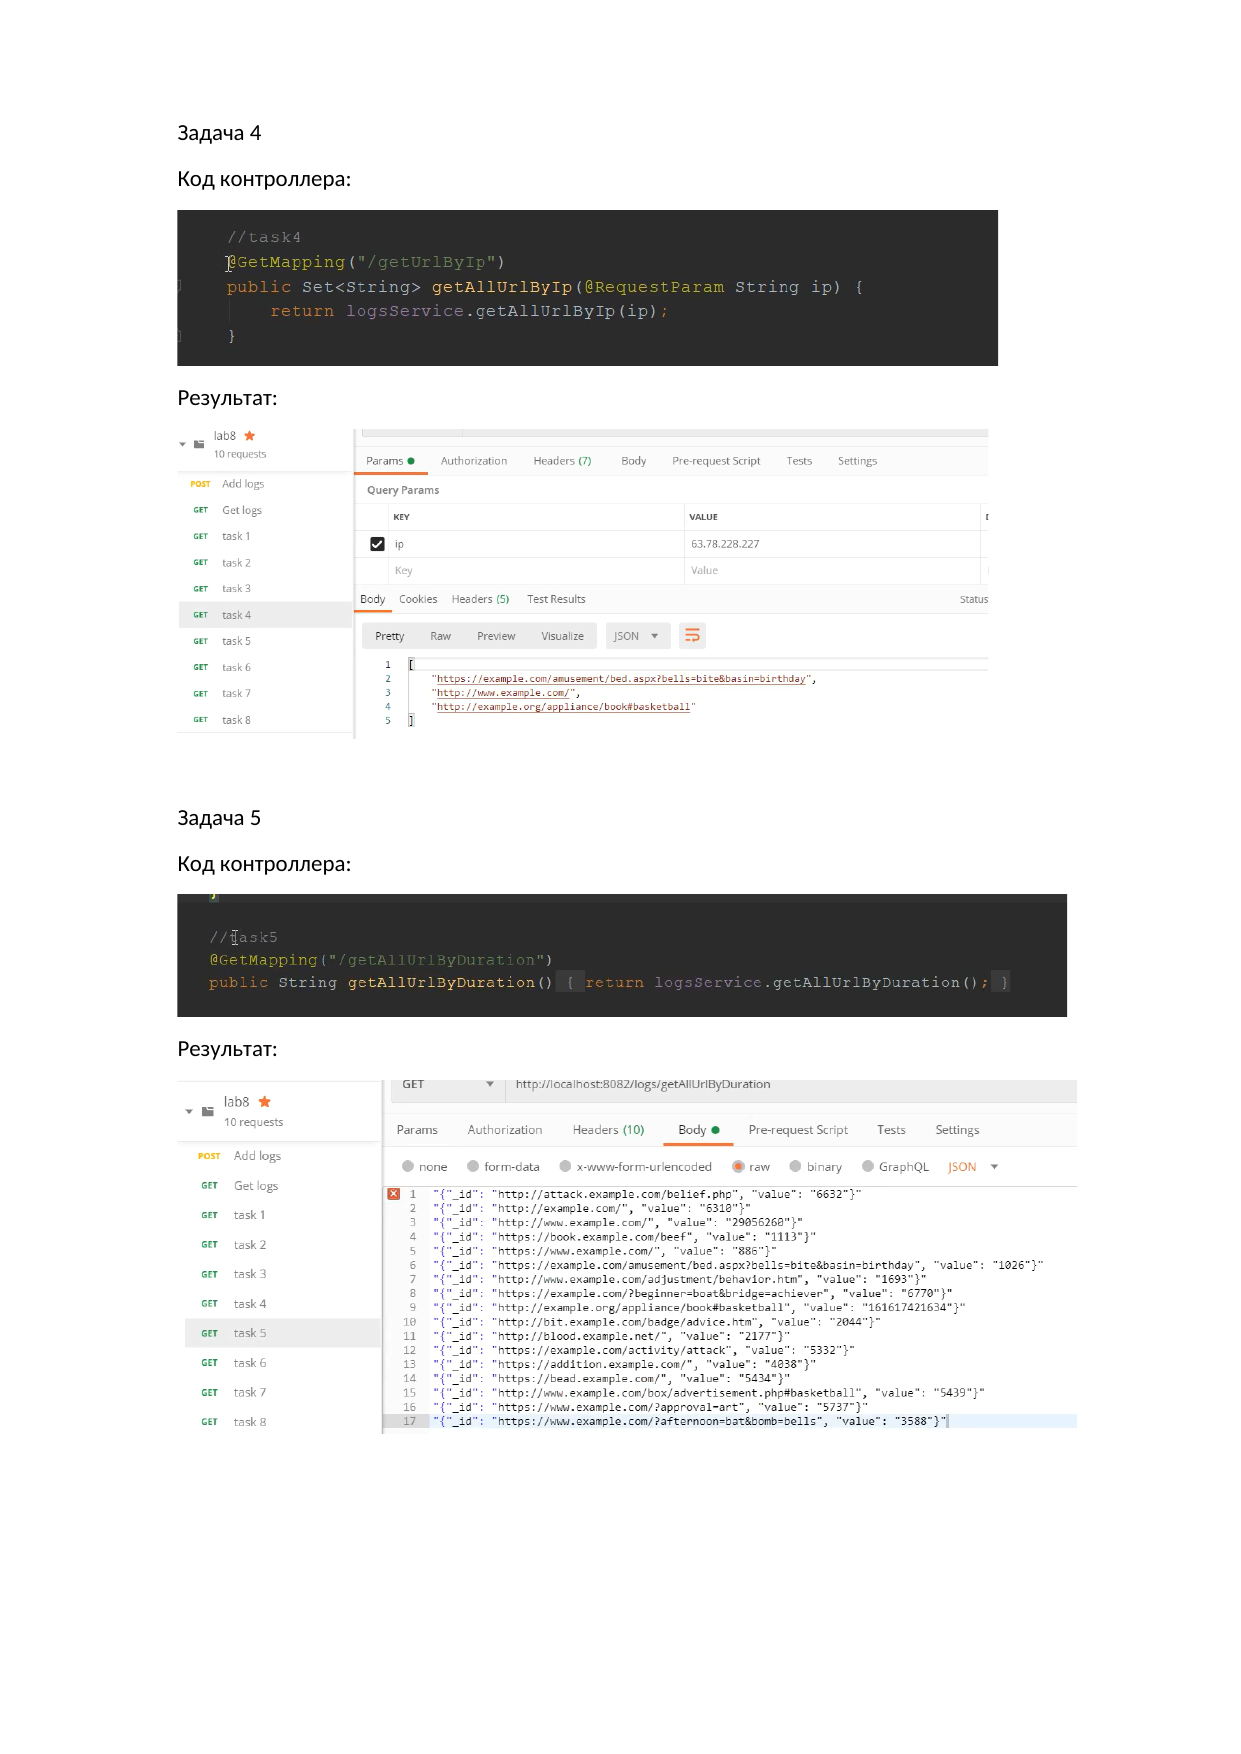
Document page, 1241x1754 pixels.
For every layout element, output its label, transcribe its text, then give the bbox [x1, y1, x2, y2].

text Результат: [177, 383, 1152, 411]
text Результат: [177, 1034, 1152, 1063]
picture [177, 210, 999, 366]
picture [177, 1080, 1078, 1434]
picture [177, 894, 1068, 1017]
picture [177, 429, 989, 739]
text Код контроллера: [177, 164, 1152, 192]
text Задача 4 [177, 118, 1152, 146]
text Код контроллера: [177, 849, 1152, 877]
text Задача 5 [177, 803, 1152, 831]
